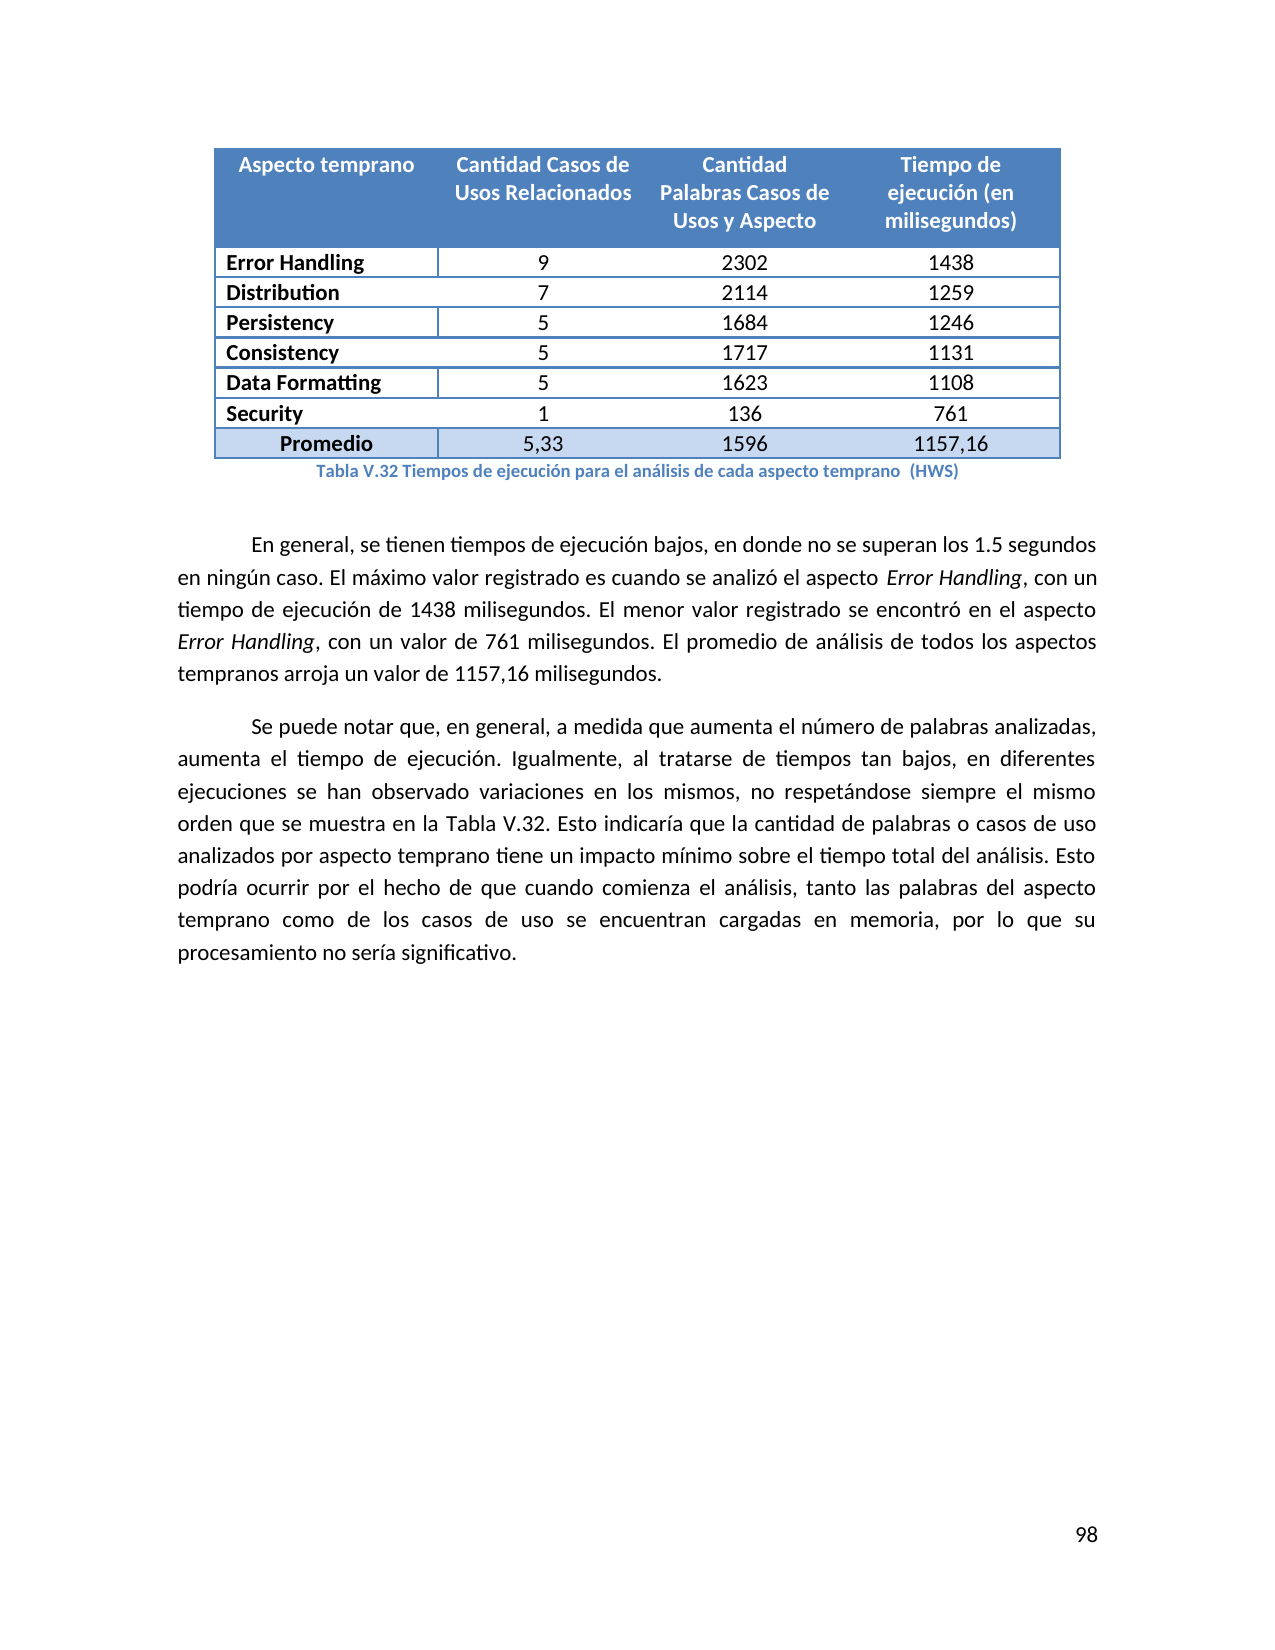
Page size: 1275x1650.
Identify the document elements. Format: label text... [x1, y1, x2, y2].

table_header Cantidad Palabras Casos de Usos y Aspecto [648, 150, 842, 246]
table_cell 1108 [842, 369, 1059, 397]
table_cell Consistency [216, 339, 438, 366]
table_header Cantidad Casos de Usos Relacionados [438, 150, 648, 246]
table_cell 1623 [648, 369, 842, 397]
table_cell 7 [438, 278, 648, 306]
table_cell 1717 [648, 339, 842, 366]
table_cell Distribution [216, 278, 438, 306]
table_cell 2302 [648, 248, 842, 276]
table_cell 1157,16 [842, 429, 1059, 457]
table_cell 1259 [842, 278, 1059, 306]
table_cell 761 [842, 399, 1059, 427]
text En general, se tienen tiempos de ejecución bajos, en donde no se superan los 1.5 segundos en ningún caso. El máximo valor registrado es cuando se analizó el aspecto Error Handling, con un tiempo de ejecución de 1438 milisegundos. El menor valor registrado se encontró en el aspecto Error Handling, con un valor de 761 milisegundos. El promedio de análisis de todos los aspectos tempranos arroja un valor de 1157,16 milisegundos. [177, 531, 1098, 687]
table_cell Data Formatting [216, 369, 437, 397]
table_cell 5,33 [439, 429, 648, 457]
table_cell 5 [438, 339, 648, 366]
table_cell Persistency [216, 308, 437, 336]
table_cell 1 [438, 399, 648, 427]
table_cell 2114 [648, 278, 842, 306]
table_cell 5 [439, 369, 648, 397]
table_cell 136 [648, 399, 842, 427]
table_cell 1684 [648, 308, 842, 336]
table_cell 1438 [842, 248, 1059, 276]
table_cell 1131 [842, 339, 1059, 366]
table_header Aspecto temprano [216, 150, 438, 246]
table_cell 9 [439, 248, 648, 276]
table_header Tiempo de ejecución (en milisegundos) [842, 150, 1059, 246]
table_cell 1596 [648, 429, 842, 457]
table_cell 5 [439, 308, 648, 336]
table_cell Security [216, 399, 438, 427]
table_cell Promedio [216, 429, 437, 457]
table_cell 1246 [842, 308, 1059, 336]
table_cell Error Handling [216, 248, 437, 276]
